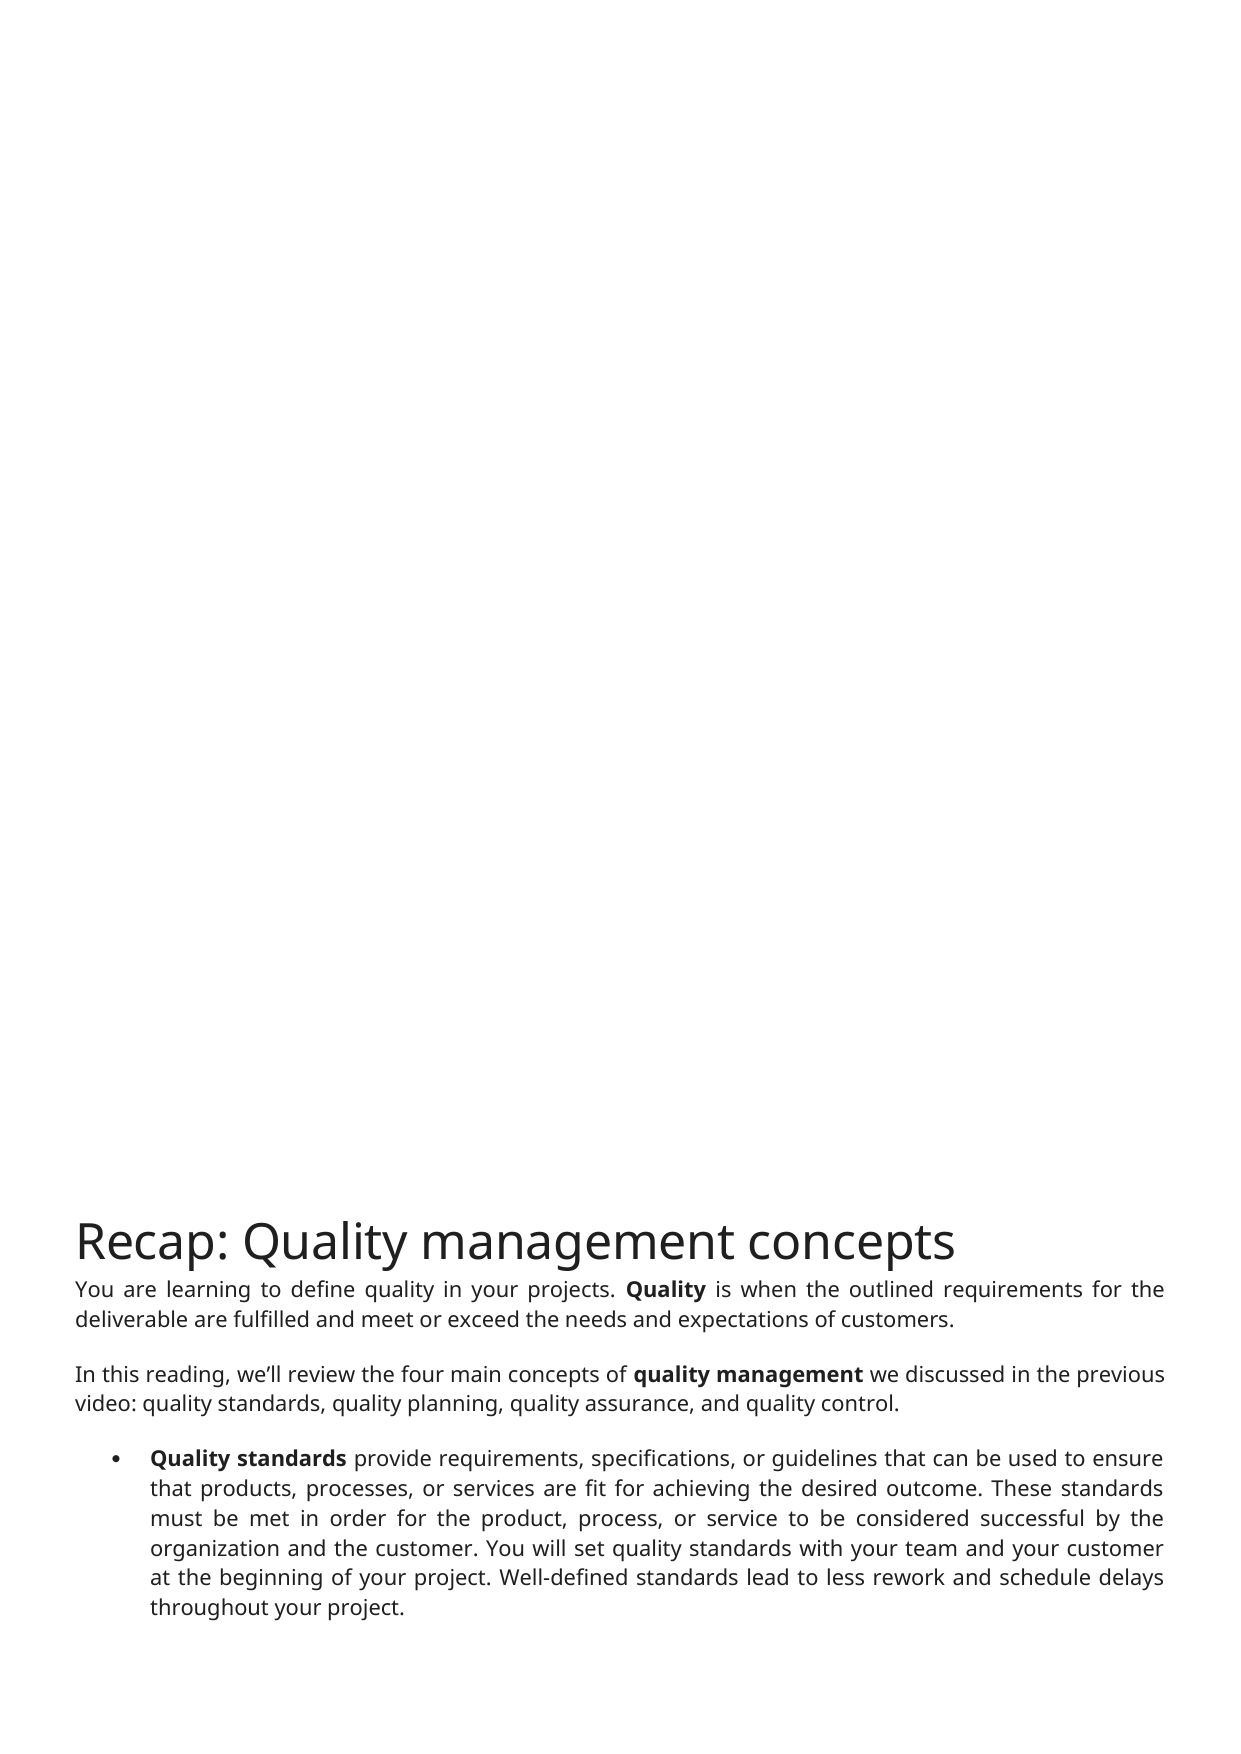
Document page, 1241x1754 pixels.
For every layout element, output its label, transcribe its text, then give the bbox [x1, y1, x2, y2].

text In this reading, we’ll review the four main concepts of quality management we discussed in the previous video: quality standards, quality planning, quality assurance, and quality control. [75, 1359, 1165, 1418]
list Quality standards provide requirements, specifications, or guidelines that can be used to ensure that products, processes, or services are fit for achieving the desired outcome. These standards must be met in order for the product, process, or service to be considered successful by the organization and the customer. You will set quality standards with your team and your customer at the beginning of your project. Well-defined standards lead to less rework and schedule delays throughout your project. [112, 1443, 1165, 1622]
text You are learning to define quality in your projects. Quality is when the outlined requirements for the deliverable are fulfilled and meet or exceed the needs and expectations of customers. [75, 1274, 1165, 1334]
subtitle Recap: Quality management concepts [75, 1206, 1165, 1274]
